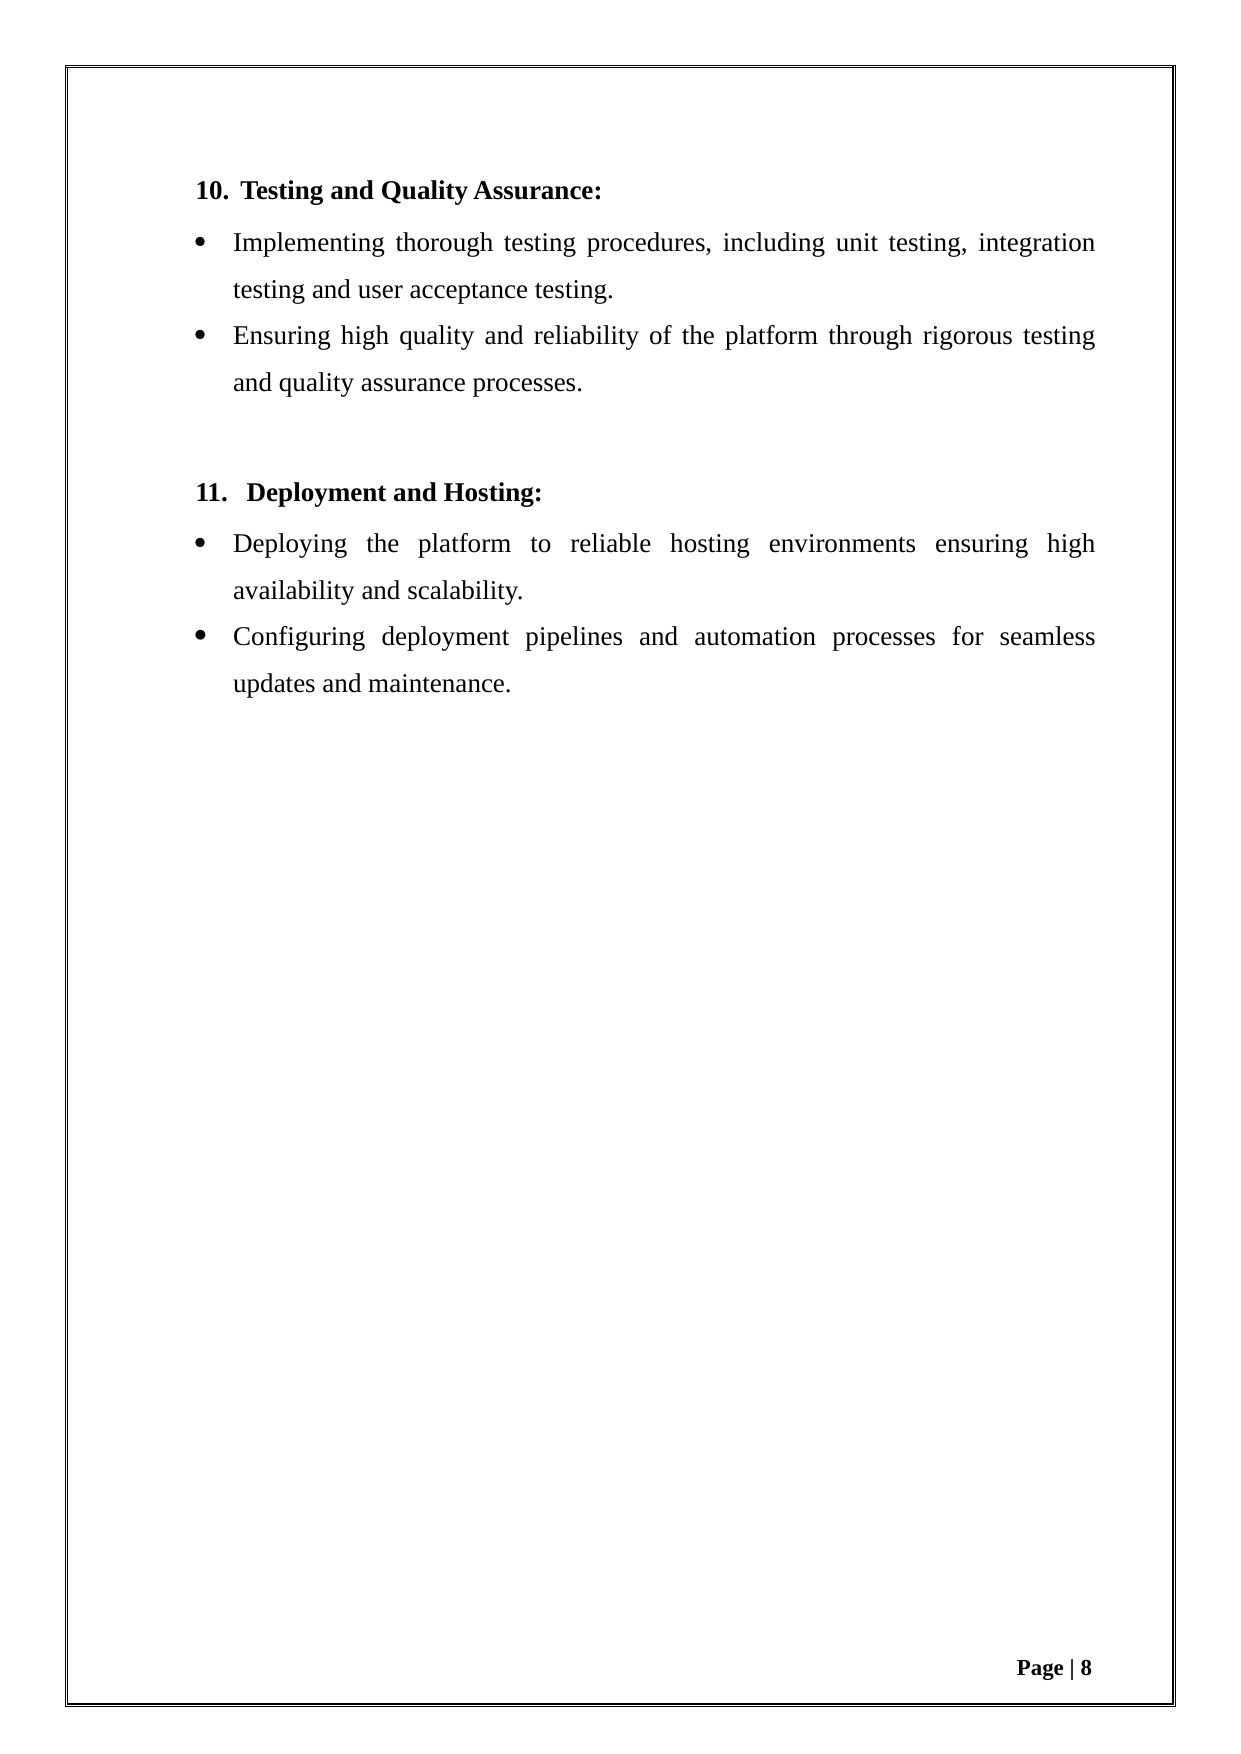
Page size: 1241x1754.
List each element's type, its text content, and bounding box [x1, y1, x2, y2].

list Configuring deployment pipelines and automation processes for seamless updates and maintenance. [195, 620, 1096, 699]
subtitle Implementing thorough testing procedures, including unit testing, integration testing and user acceptance testing. [195, 226, 1096, 304]
list Ensuring high quality and reliability of the platform through rigorous testing and quality assurance processes. [195, 319, 1096, 397]
subtitle Testing and Quality Assurance: [195, 174, 1096, 205]
subtitle Deployment and Hosting: [195, 476, 1096, 507]
subtitle Deploying the platform to reliable hosting environments ensuring high availability and scalability. [195, 527, 1096, 605]
